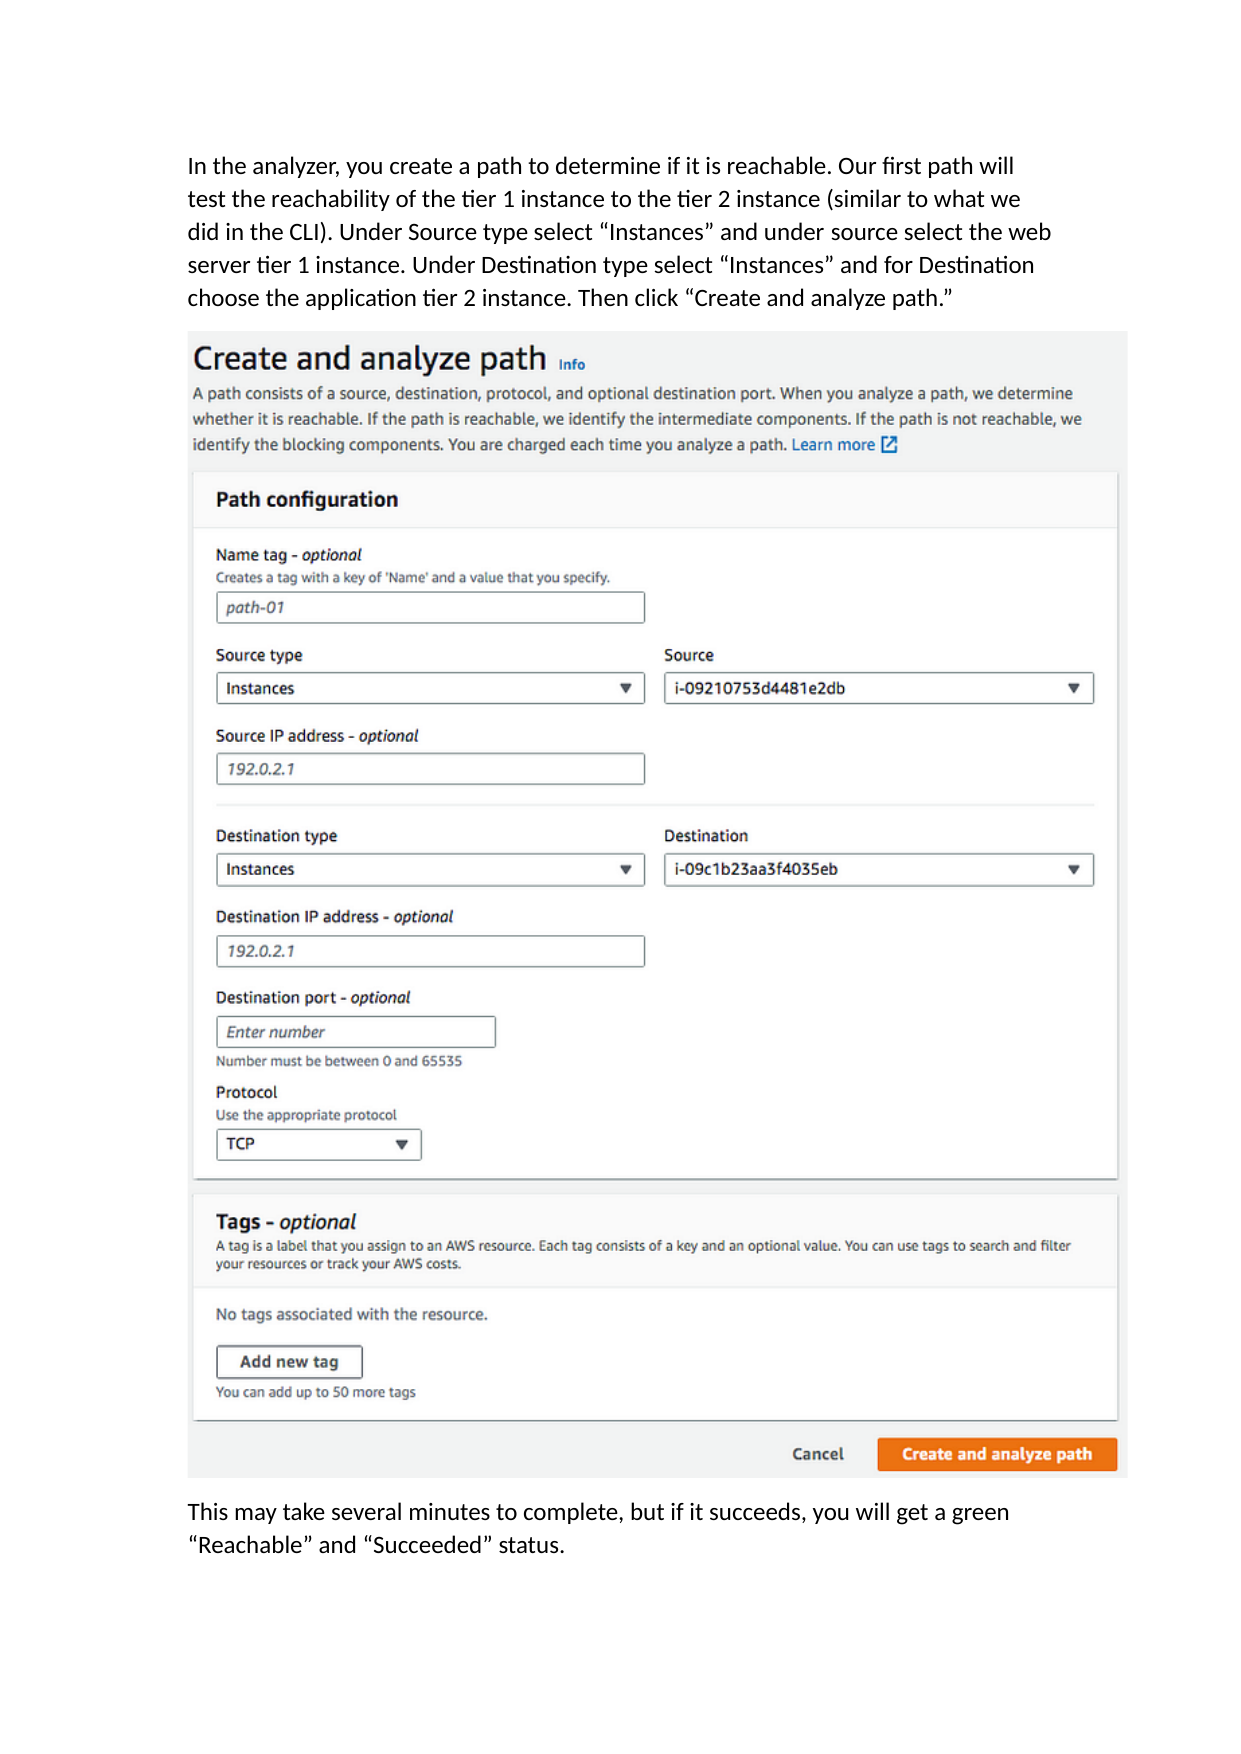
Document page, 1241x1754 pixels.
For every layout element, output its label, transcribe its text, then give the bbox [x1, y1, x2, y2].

picture [187, 331, 1128, 1478]
text This may take several minutes to complete, but if it succeeds, you will get a green “Reachable” and “Succeeded” status. [187, 1496, 1053, 1560]
text In the analyzer, you create a path to determine if it is reachable. Our first path will test the reachability of the tier 1 instance to the tier 2 instance (similar to what we did in the CLI). Under Source type select “Instances” and under source select the web server tier 1 instance. Under Destination type select “Instances” and for Destination choose the application tier 2 instance. Then click “Create and analyze path.” [187, 150, 1053, 312]
